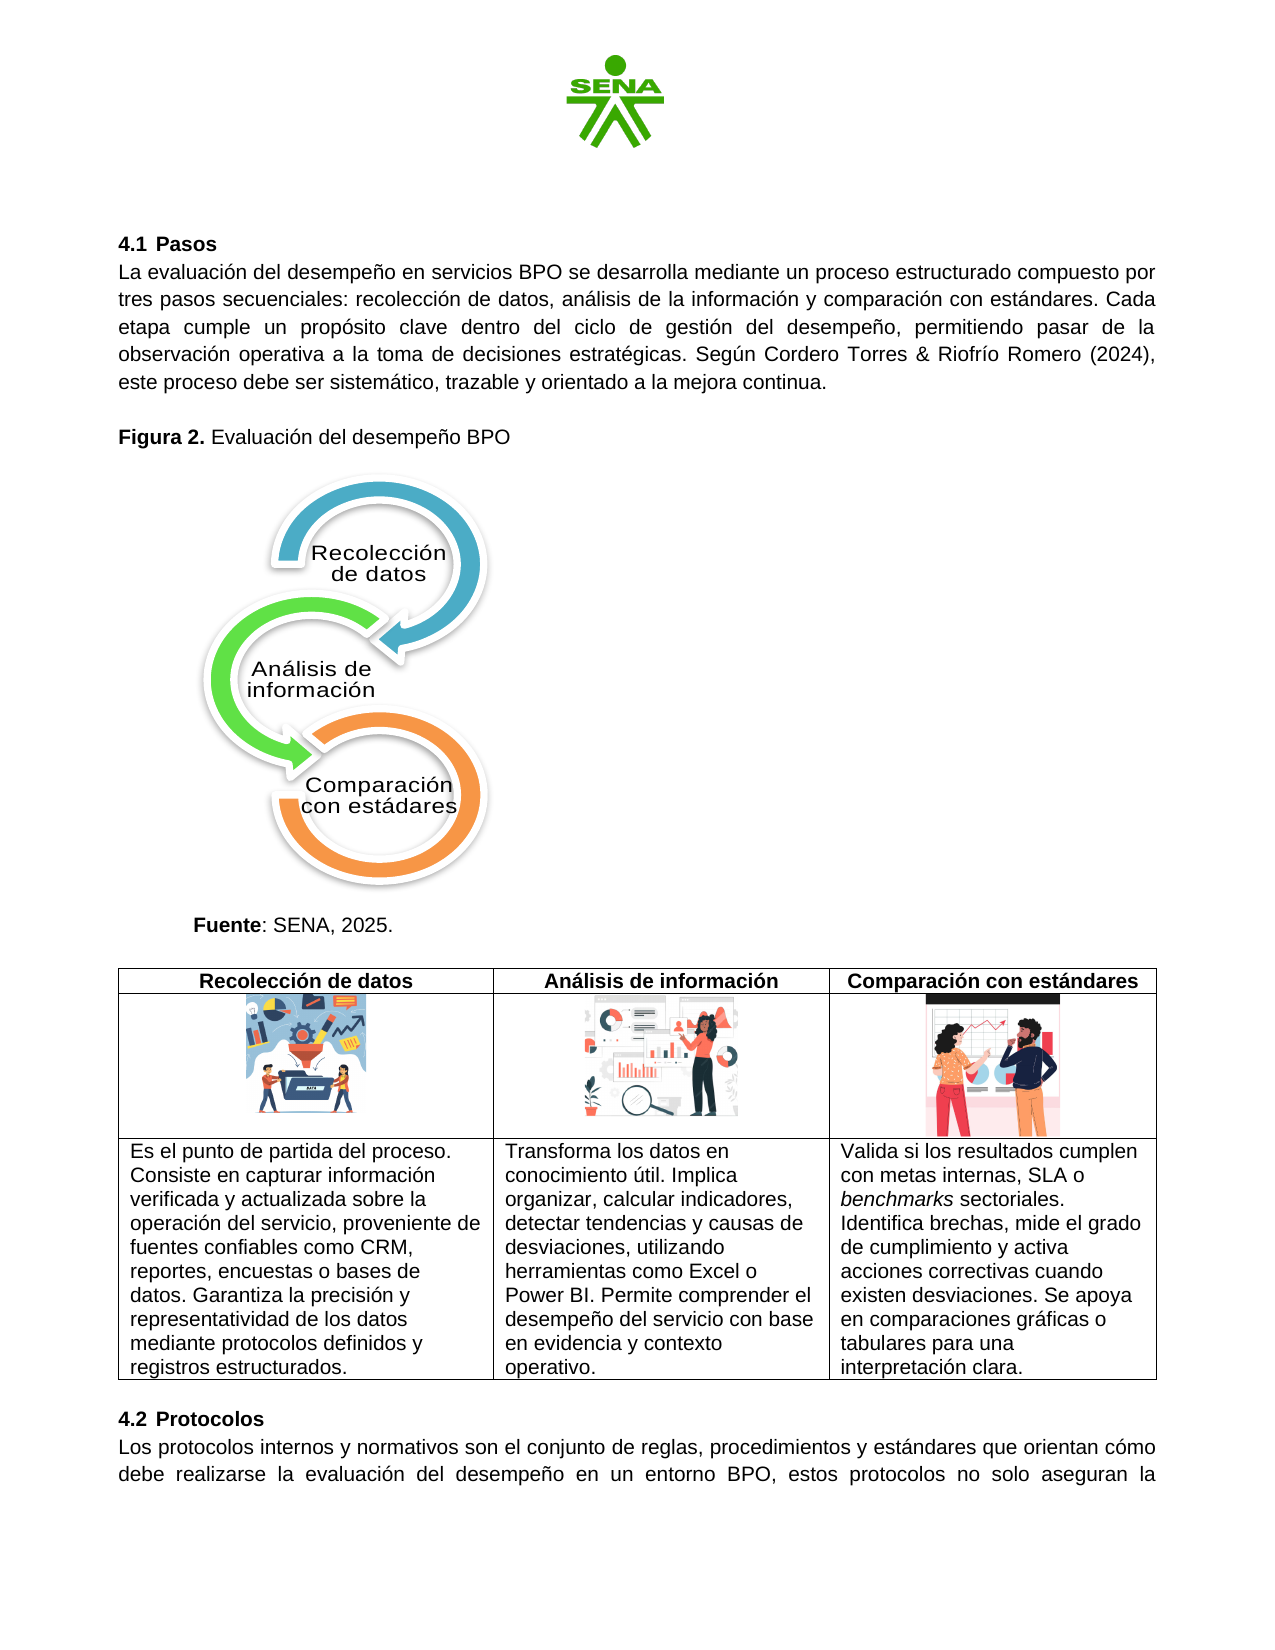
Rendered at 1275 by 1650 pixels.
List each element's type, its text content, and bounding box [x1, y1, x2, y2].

table_cell [119, 994, 493, 1138]
table_cell [494, 994, 829, 1138]
table_header Análisis de información [494, 969, 829, 993]
picture [246, 994, 367, 1113]
picture [584, 994, 738, 1117]
list Pasos [118, 232, 1157, 256]
picture [925, 994, 1060, 1138]
text Fuente: SENA, 2025. [193, 913, 1157, 937]
table_cell Valida si los resultados cumplen con metas internas, SLA o benchmarks sectoriales. Identifica brechas, mide el grado de cumplimiento y activa acciones correctivas cuando existen desviaciones. Se apoya en comparaciones gráficas o tabulares para una interpretación clara. [830, 1139, 1156, 1378]
picture [566, 55, 664, 148]
table_header Comparación con estándares [830, 969, 1156, 993]
table_cell [1060, 994, 1156, 1138]
list Protocolos [118, 1407, 1157, 1431]
text La evaluación del desempeño en servicios BPO se desarrolla mediante un proceso estructurado compuesto por tres pasos secuenciales: recolección de datos, análisis de la información y comparación con estándares. Cada etapa cumple un propósito clave dentro del ciclo de gestión del desempeño, permitiendo pasar de la observación operativa a la toma de decisiones estratégicas. Según Cordero Torres & Riofrío Romero (2024), este proceso debe ser sistemático, trazable y orientado a la mejora continua. [118, 260, 1157, 394]
text Figura 2. Evaluación del desempeño BPO [118, 425, 1157, 449]
table_header Recolección de datos [119, 969, 493, 993]
table_cell Es el punto de partida del proceso. Consiste en capturar información verificada y actualizada sobre la operación del servicio, proveniente de fuentes confiables como CRM, reportes, encuestas o bases de datos. Garantiza la precisión y representatividad de los datos mediante protocolos definidos y registros estructurados. [119, 1139, 493, 1378]
table_cell Transforma los datos en conocimiento útil. Implica organizar, calcular indicadores, detectar tendencias y causas de desviaciones, utilizando herramientas como Excel o Power BI. Permite comprender el desempeño del servicio con base en evidencia y contexto operativo. [494, 1139, 829, 1378]
table_cell [830, 994, 925, 1138]
